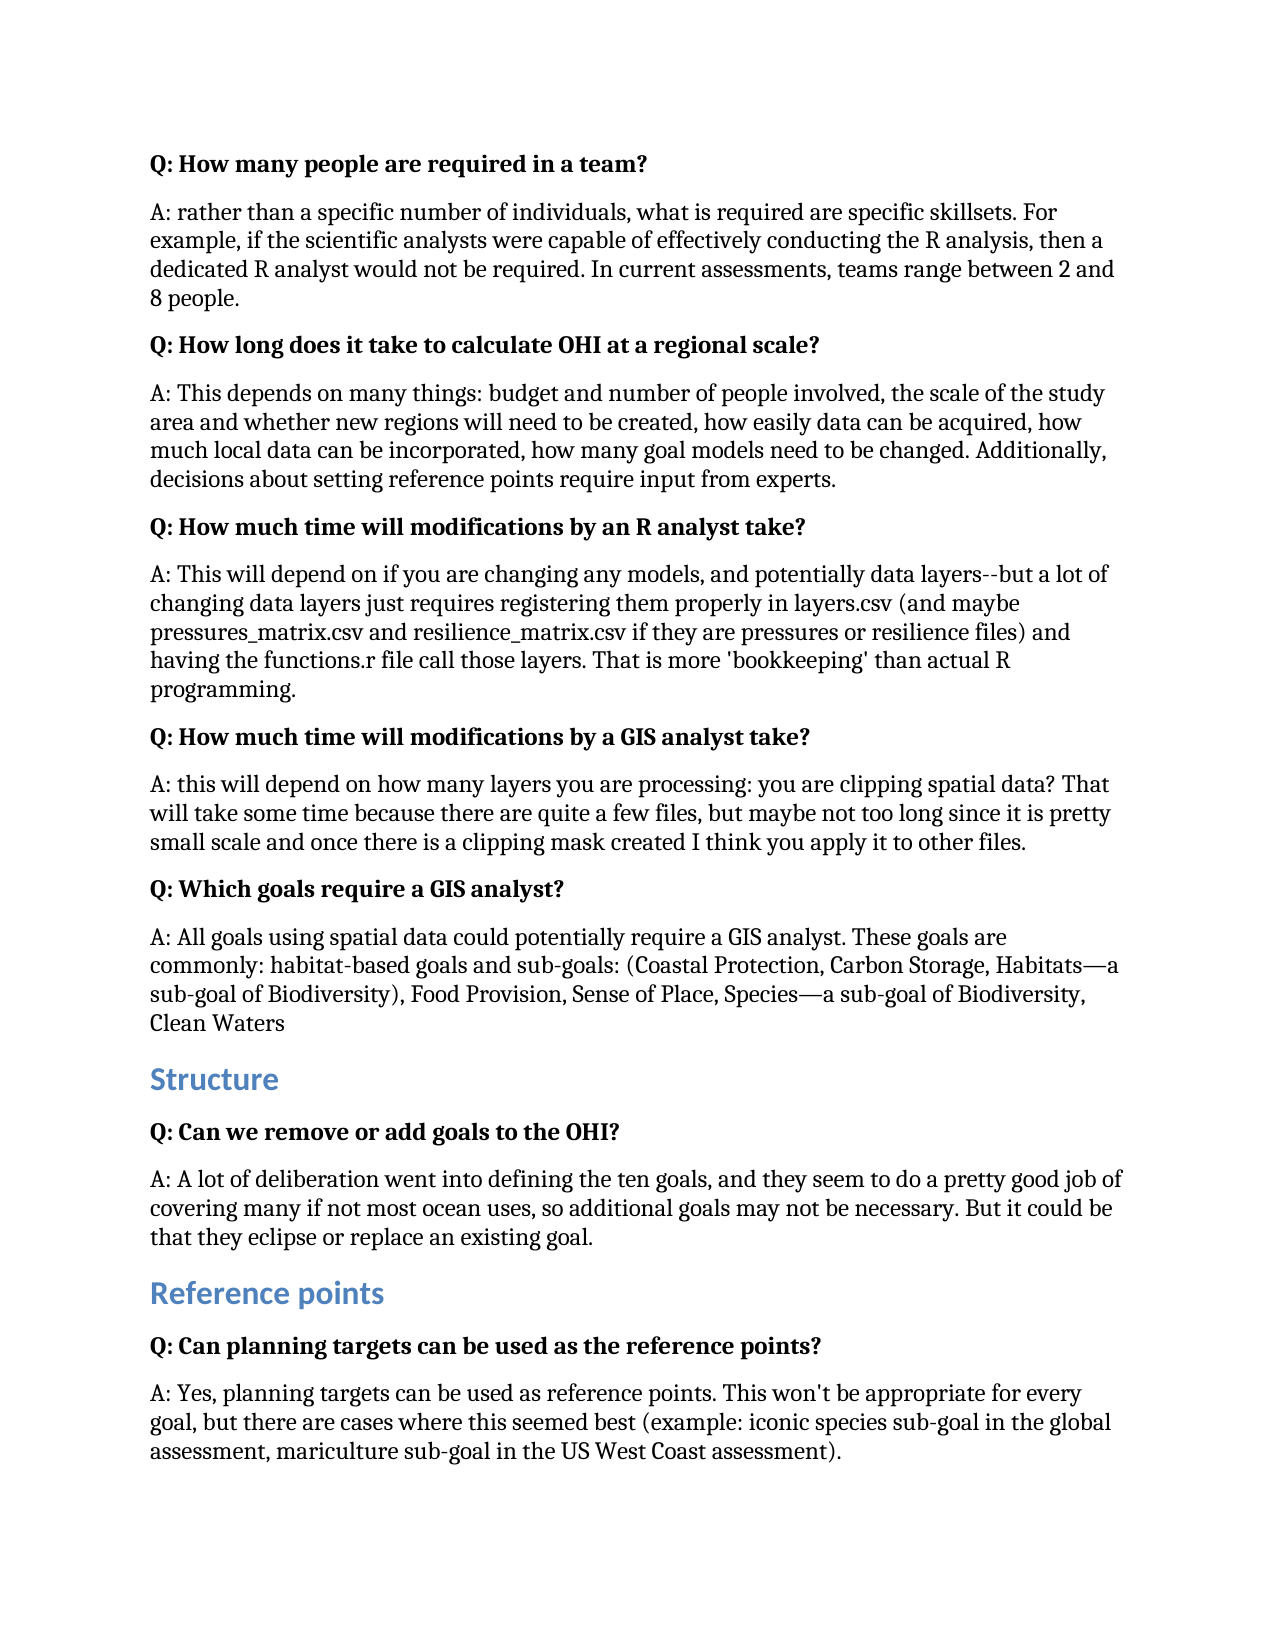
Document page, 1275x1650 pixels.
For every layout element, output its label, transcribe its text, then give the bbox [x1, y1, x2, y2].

text A: A lot of deliberation went into defining the ten goals, and they seem to do a pretty good job of covering many if not most ocean uses, so additional goals may not be necessary. But it could be that they eclipse or replace an existing goal. [150, 1165, 1125, 1252]
text A: this will depend on how many layers you are processing: you are clipping spatial data? That will take some time because there are quite a few files, but maybe not too long since it is pretty small scale and once there is a clipping mask created I think you apply it to other files. [150, 770, 1125, 856]
text Q: Can we remove or add goals to the OHI? [150, 1118, 1125, 1147]
text A: This will depend on if you are changing any models, and potentially data layers--but a lot of changing data layers just requires registering them properly in layers.csv (and maybe pressures_matrix.csv and resilience_matrix.csv if they are pressures or resilience files) and having the functions.r file call those layers. That is more 'bookkeeping' than actual R programming. [150, 560, 1125, 704]
text Q: How many people are required in a team? [150, 150, 1125, 179]
text Q: How much time will modifications by a GIS analyst take? [150, 722, 1125, 751]
subtitle Structure [150, 1058, 1125, 1099]
text Q: How much time will modifications by an R analyst take? [150, 512, 1125, 541]
text A: Yes, planning targets can be used as reference points. This won't be appropriate for every goal, but there are cases where this seemed best (example: iconic species sub-goal in the global assessment, mariculture sub-goal in the US West Coast assessment). [150, 1379, 1125, 1466]
text Q: How long does it take to calculate OHI at a regional scale? [150, 331, 1125, 360]
text A: This depends on many things: budget and number of people involved, the scale of the study area and whether new regions will need to be created, how easily data can be acquired, how much local data can be incorporated, how many goal models need to be changed. Additionally, decisions about setting reference points require input from experts. [150, 379, 1125, 494]
text A: rather than a specific number of individuals, what is required are specific skillsets. For example, if the scientific analysts were capable of effectively conducting the R analysis, then a dedicated R analyst would not be required. In current assessments, teams range between 2 and 8 people. [150, 197, 1125, 312]
text A: All goals using spatial data could potentially require a GIS analyst. These goals are commonly: habitat-based goals and sub-goals: (Coastal Protection, Carbon Storage, Habitats—a sub-goal of Biodiversity), Food Provision, Sense of Place, Species—a sub-goal of Biodiversity, Clean Waters [150, 922, 1125, 1037]
text Q: Can planning targets can be used as the reference points? [150, 1332, 1125, 1361]
subtitle Reference points [150, 1272, 1125, 1313]
text Q: Which goals require a GIS analyst? [150, 875, 1125, 904]
